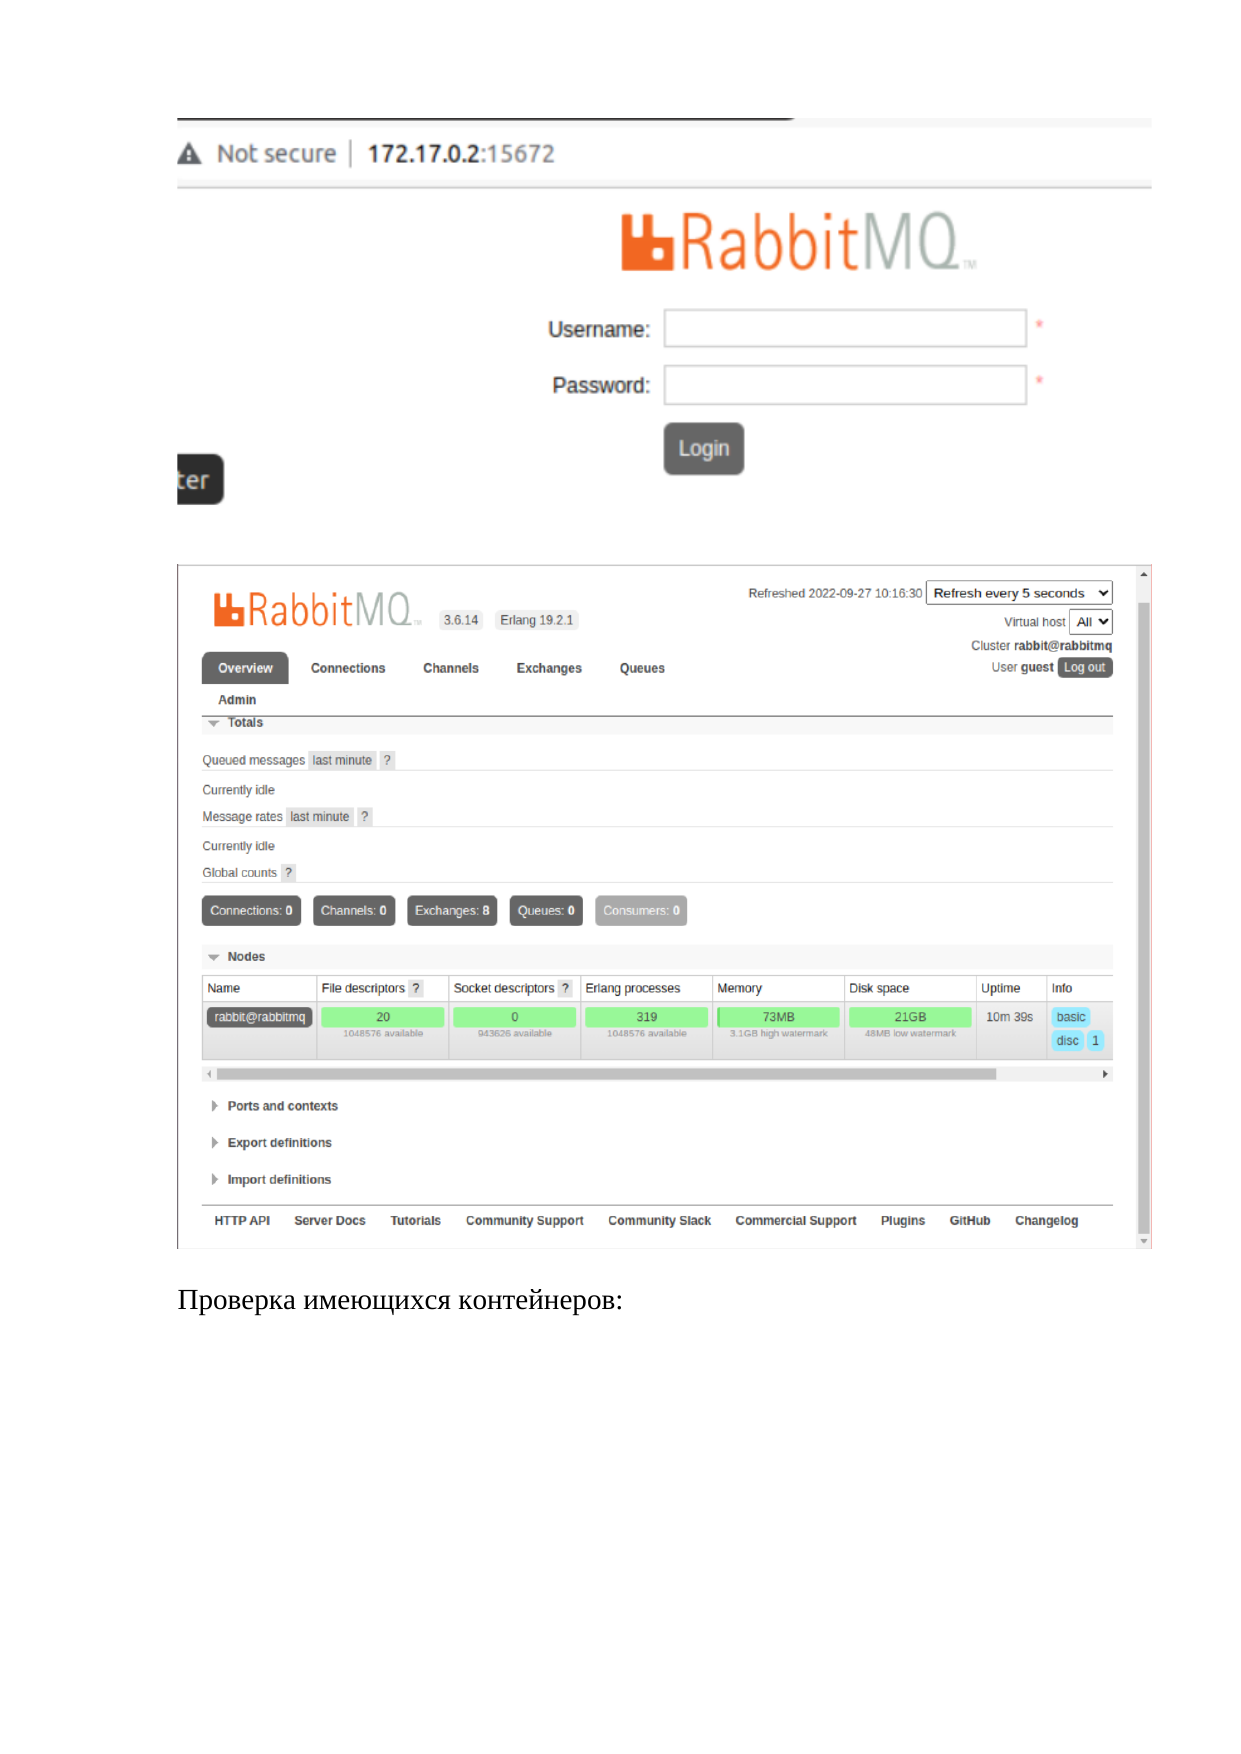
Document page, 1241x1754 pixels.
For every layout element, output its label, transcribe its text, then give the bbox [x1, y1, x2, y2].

picture [177, 564, 1152, 1249]
text Проверка имеющихся контейнеров: [177, 1282, 1152, 1316]
picture [177, 118, 1152, 531]
